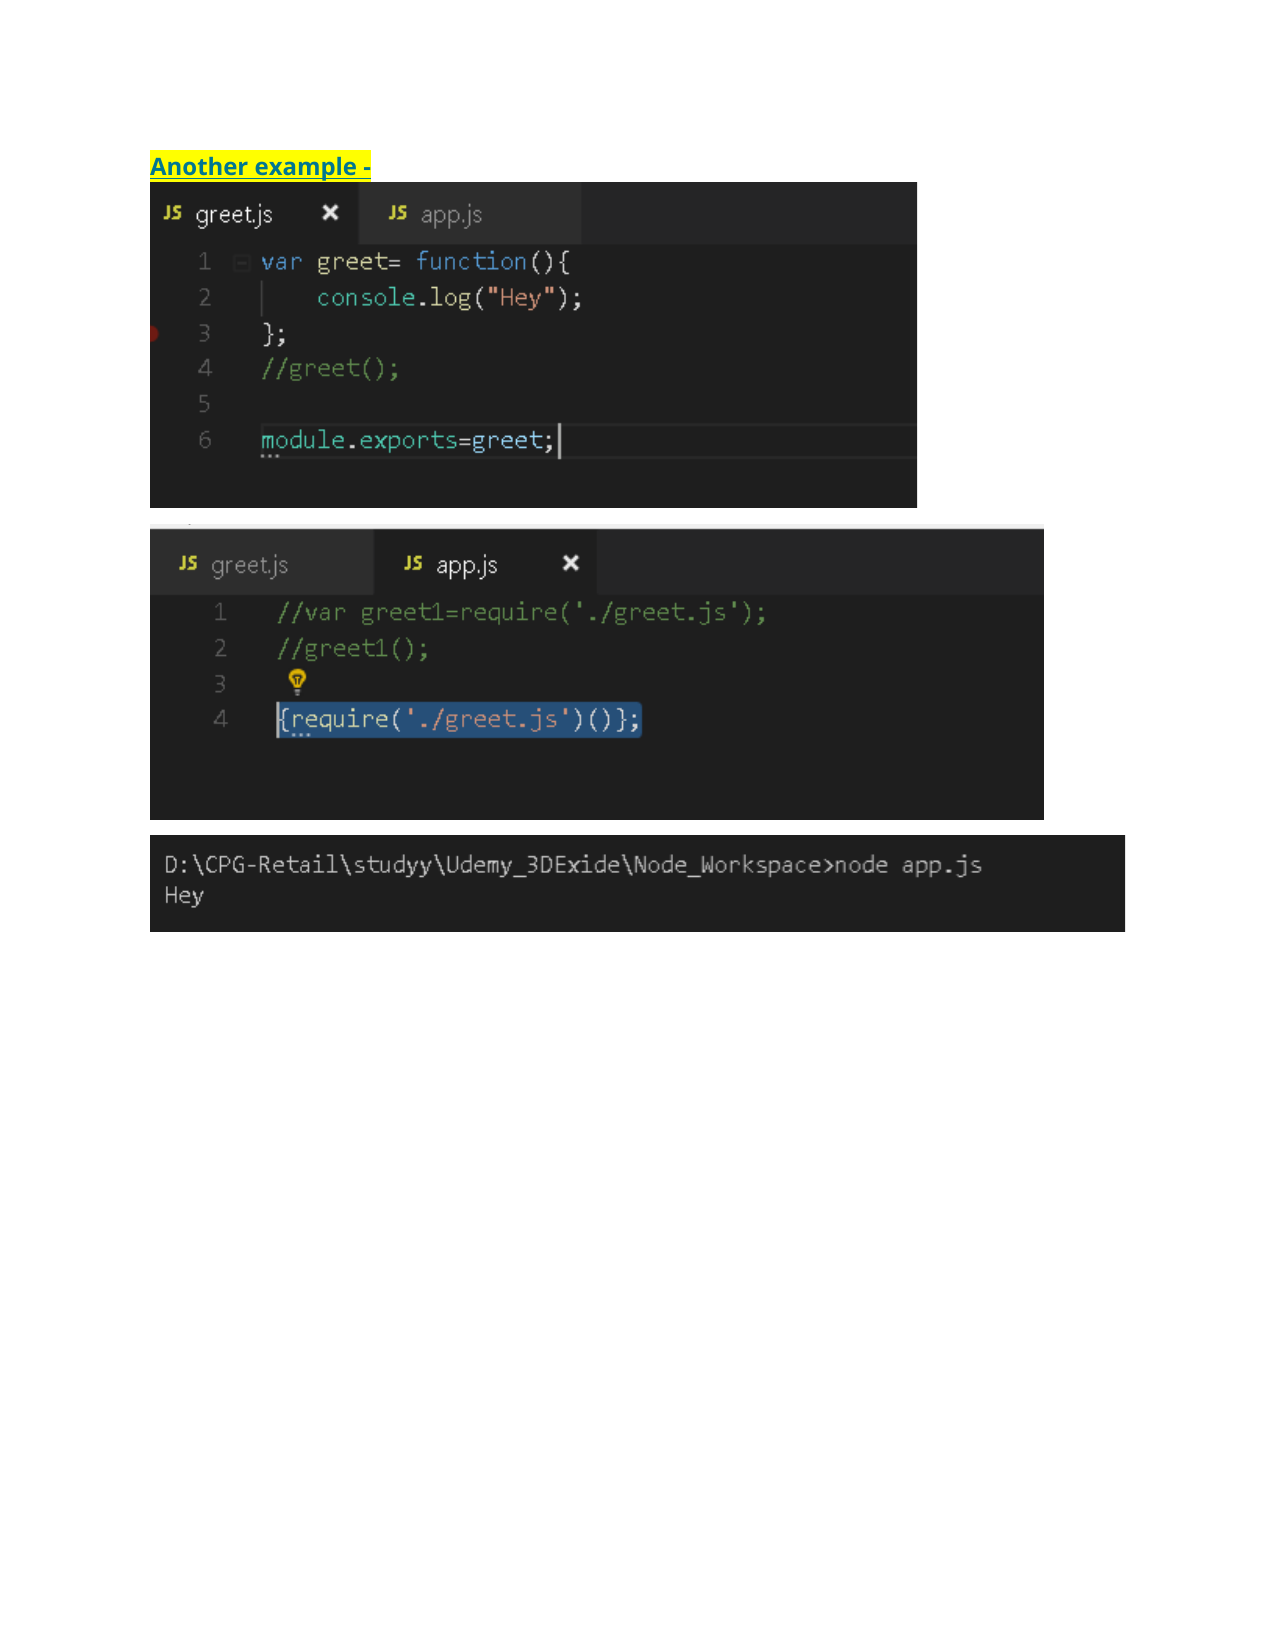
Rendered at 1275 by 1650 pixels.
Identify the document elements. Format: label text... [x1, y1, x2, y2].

picture [150, 835, 1125, 932]
picture [150, 524, 1044, 820]
text Another example - [371, 150, 1125, 508]
picture [150, 182, 918, 508]
